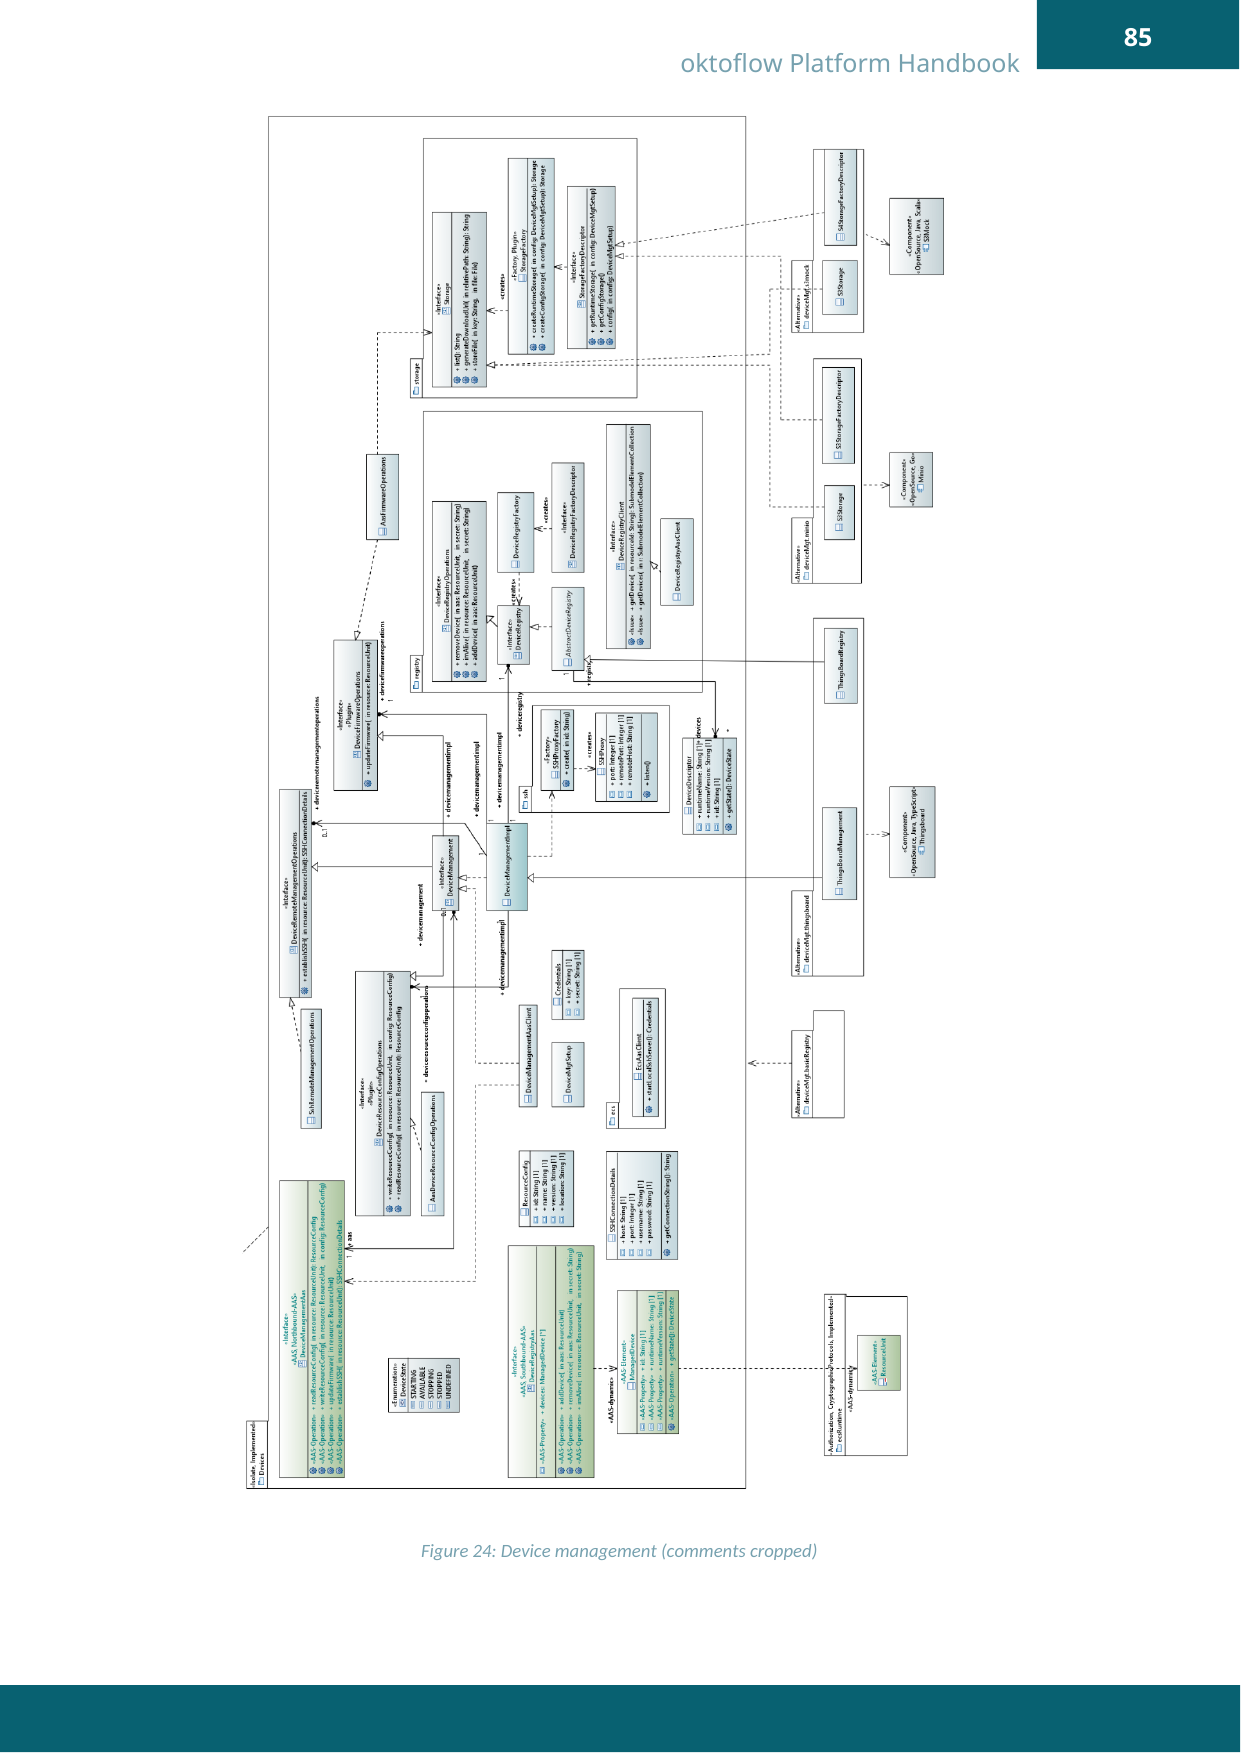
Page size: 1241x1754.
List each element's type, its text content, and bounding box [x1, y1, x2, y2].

picture [242, 110, 949, 1510]
text Figure 24: Device management (comments cropped) [148, 1539, 1093, 1562]
